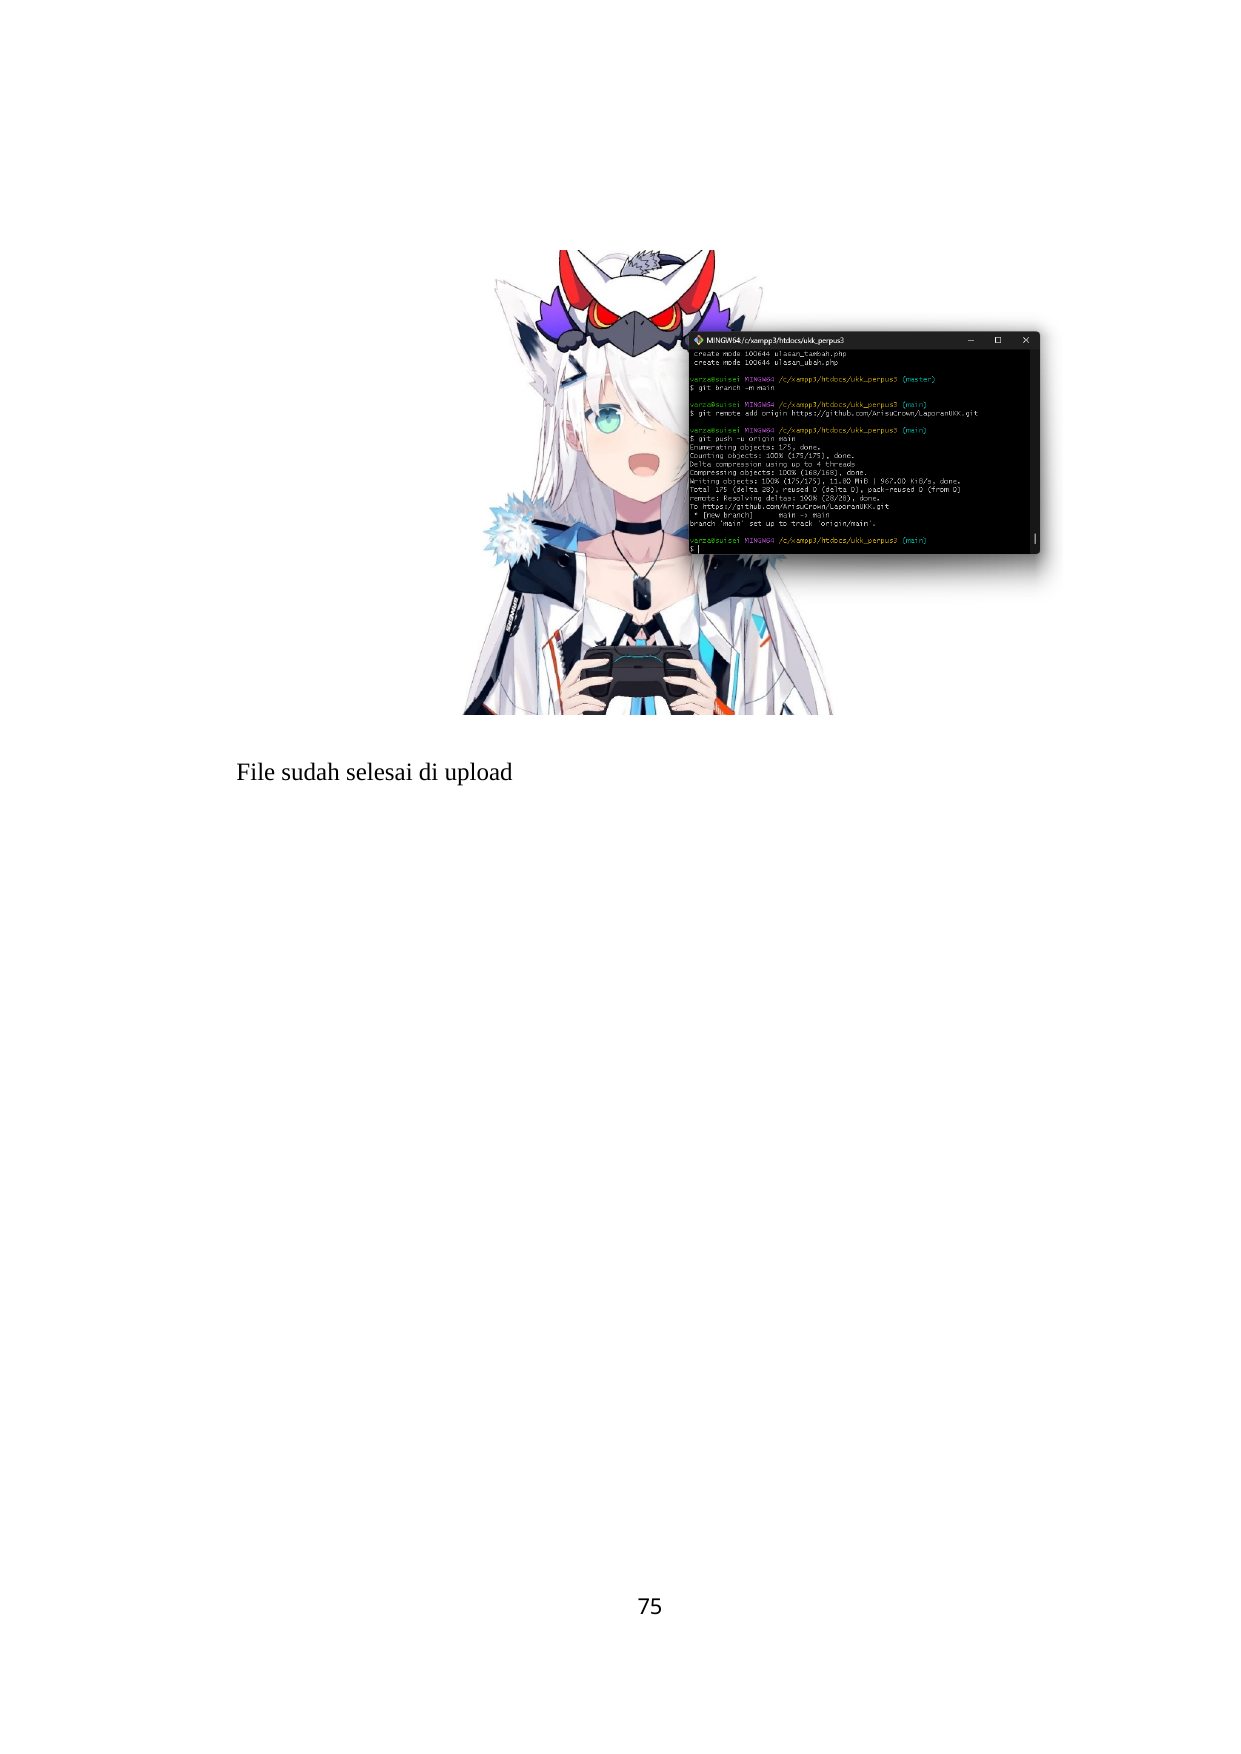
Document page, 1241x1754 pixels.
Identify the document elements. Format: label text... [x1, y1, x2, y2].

text File sudah selesai di upload [236, 753, 1063, 790]
picture [236, 250, 1063, 715]
